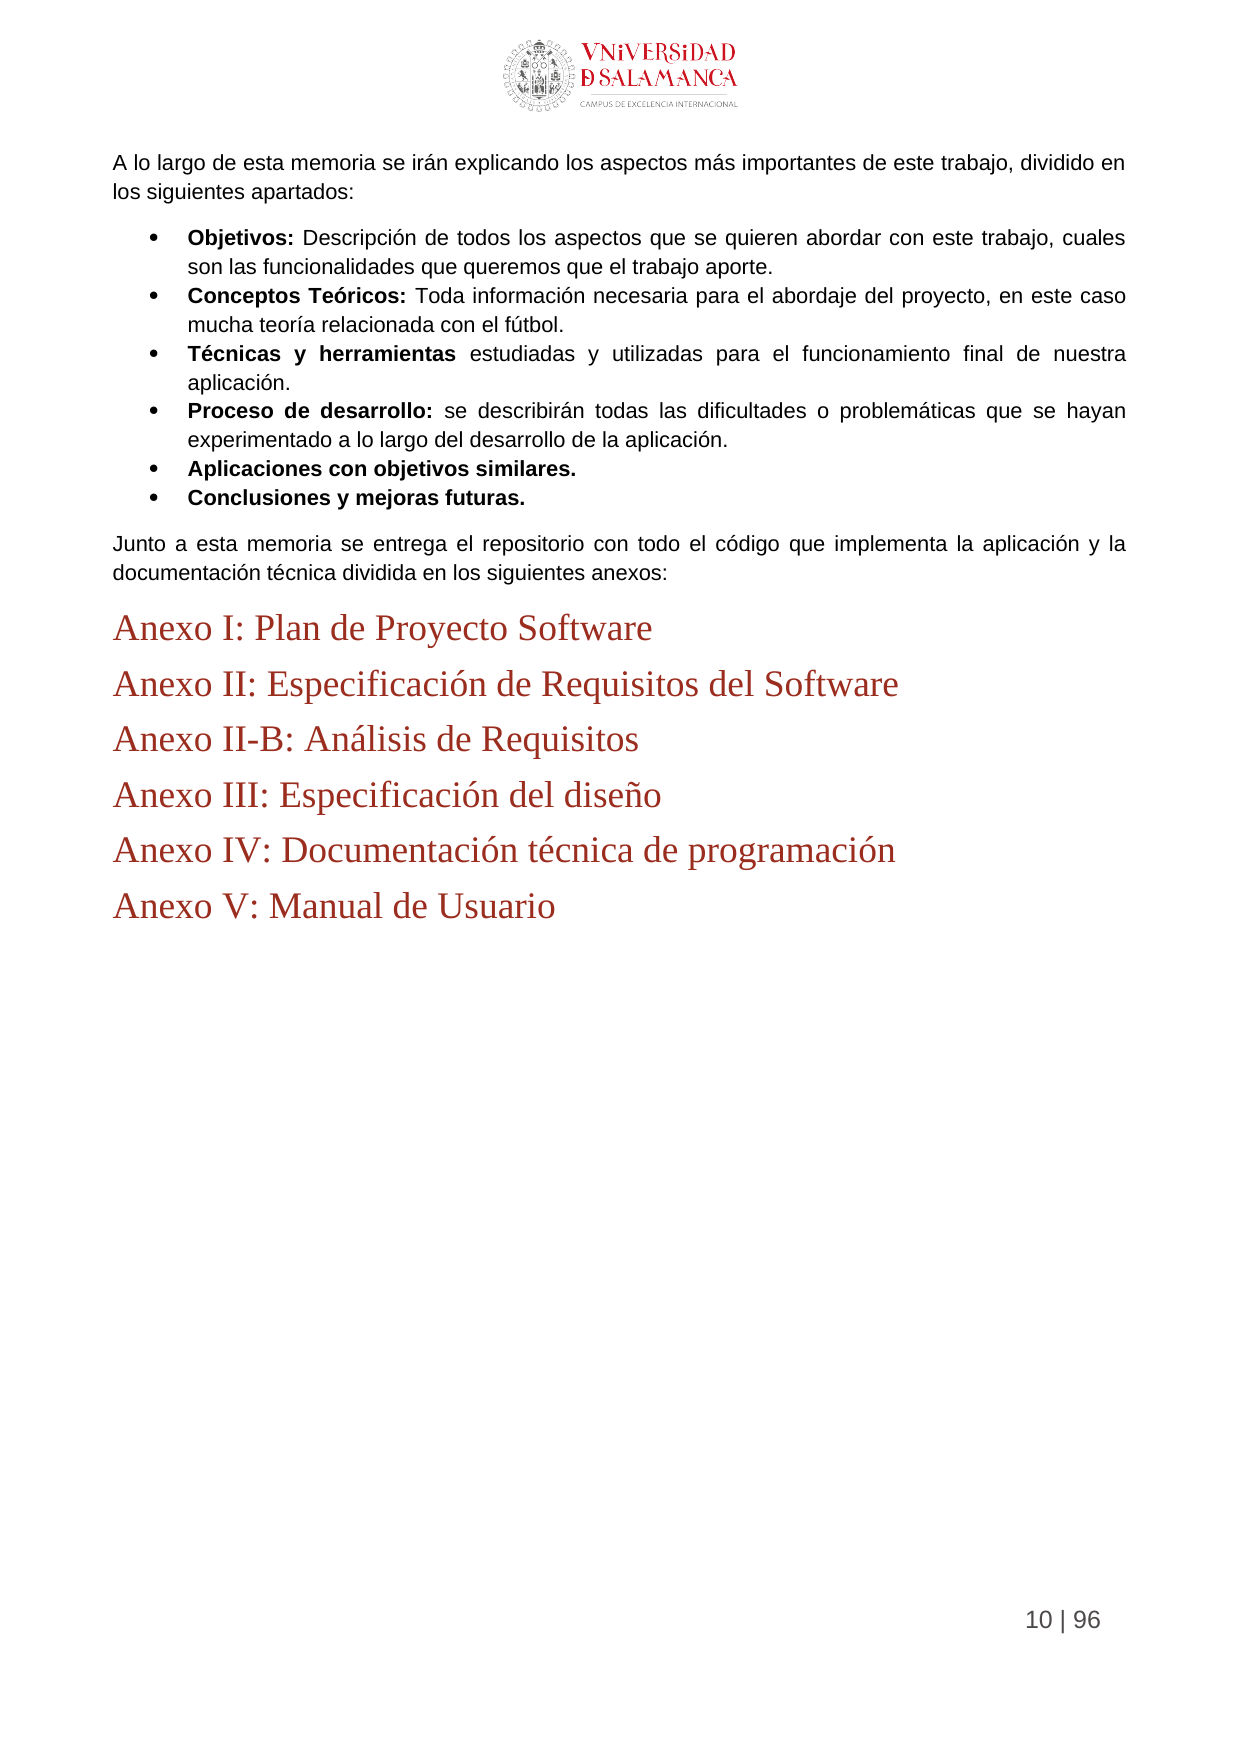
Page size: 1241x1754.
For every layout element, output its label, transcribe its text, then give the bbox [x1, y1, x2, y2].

picture [499, 36, 742, 116]
subtitle Anexo IV: Documentación técnica de programación [112, 828, 1128, 871]
list Técnicas y herramientas estudiadas y utilizadas para el funcionamiento final de nuestra aplicación. [150, 340, 1128, 394]
list Objetivos: Descripción de todos los aspectos que se quieren abordar con este trabajo, cuales son las funcionalidades que queremos que el trabajo aporte. [150, 224, 1128, 279]
subtitle Anexo III: Especificación del diseño [112, 772, 1128, 815]
subtitle Anexo I: Plan de Proyecto Software [112, 605, 1128, 648]
list Conceptos Teóricos: Toda información necesaria para el abordaje del proyecto, en este caso mucha teoría relacionada con el fútbol. [150, 282, 1128, 337]
subtitle Anexo II-B: Análisis de Requisitos [112, 717, 1128, 760]
text Junto a esta memoria se entrega el repositorio con todo el código que implementa la aplicación y la documentación técnica dividida en los siguientes anexos: [112, 531, 1128, 585]
subtitle Anexo V: Manual de Usuario [112, 883, 1128, 927]
list Proceso de desarrollo: se describirán todas las dificultades o problemáticas que se hayan experimentado a lo largo del desarrollo de la aplicación. [150, 398, 1128, 452]
list Aplicaciones con objetivos similares. [150, 456, 1128, 481]
list Conclusiones y mejoras futuras. [150, 485, 1128, 510]
text A lo largo de esta memoria se irán explicando los aspectos más importantes de este trabajo, dividido en los siguientes apartados: [112, 150, 1128, 204]
subtitle Anexo II: Especificación de Requisitos del Software [112, 661, 1128, 704]
